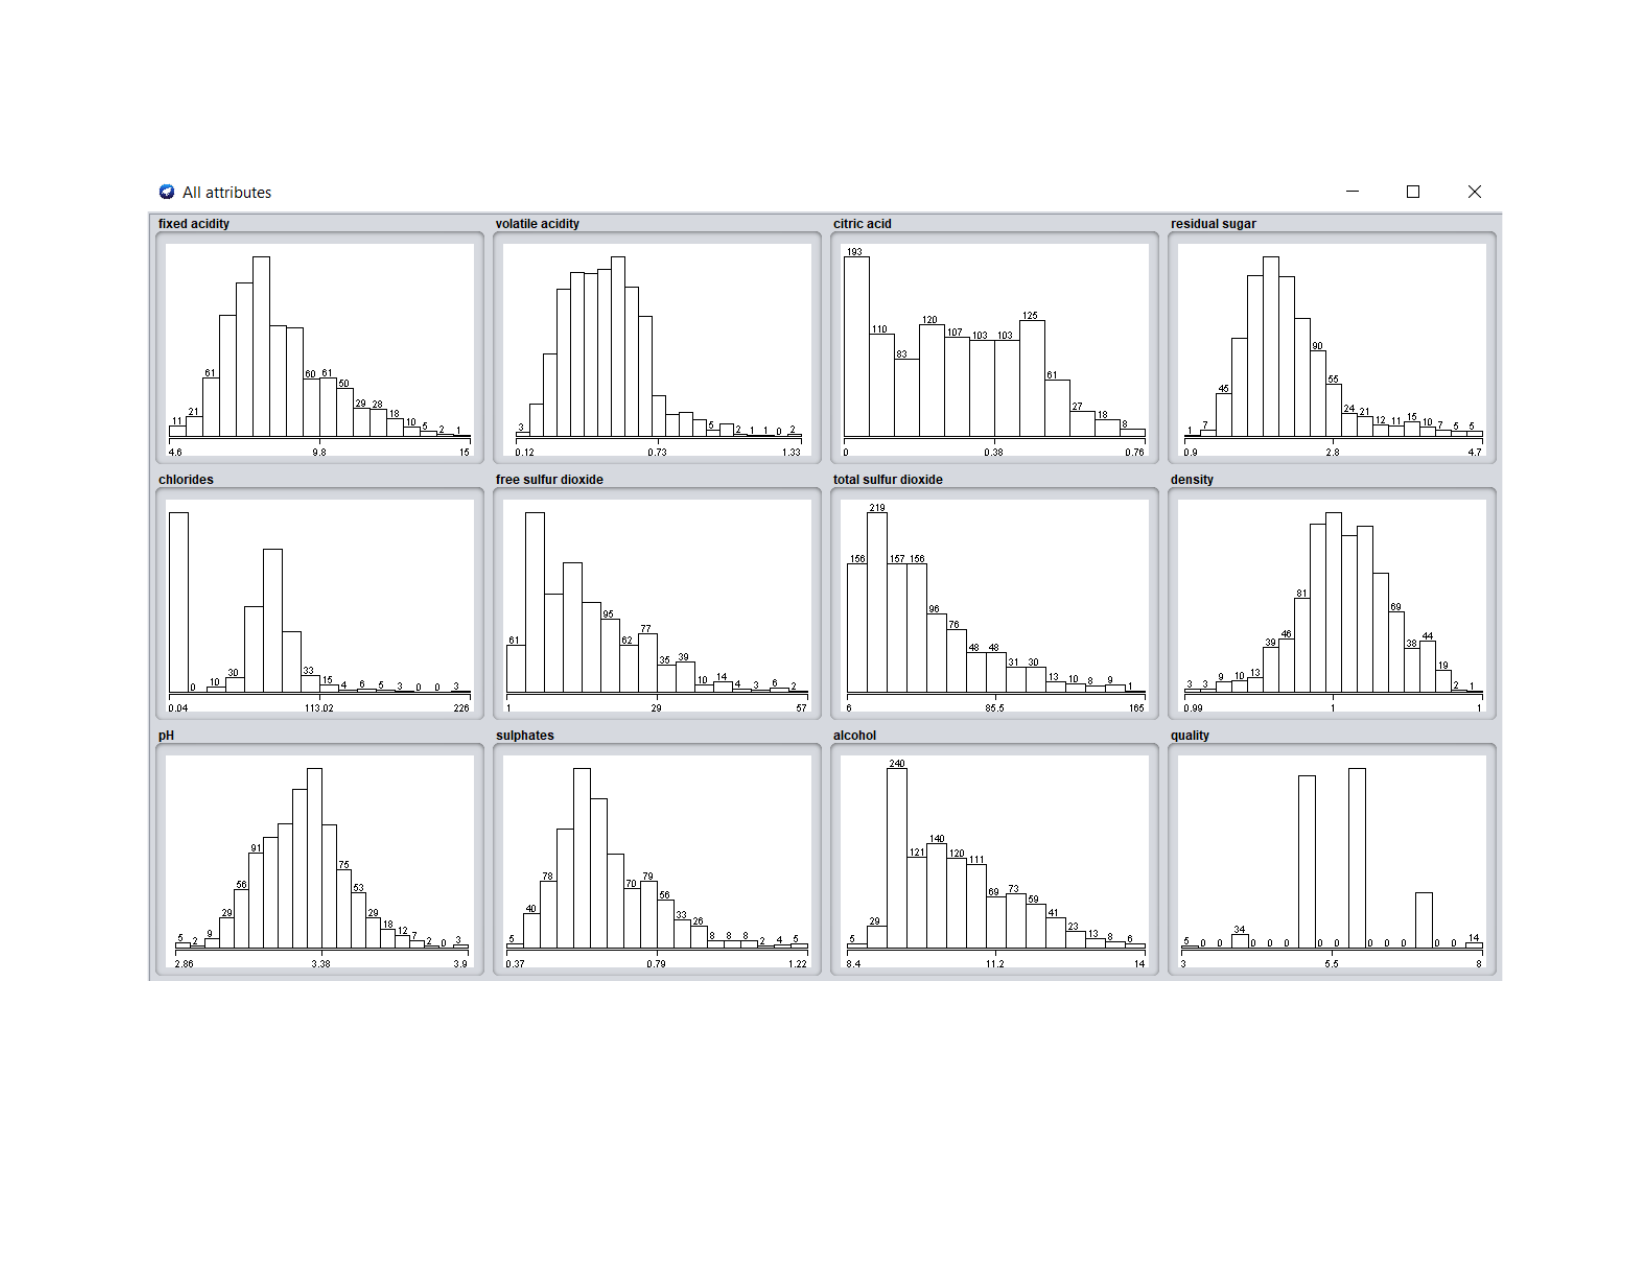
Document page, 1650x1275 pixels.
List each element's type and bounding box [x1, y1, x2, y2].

picture [147, 177, 1503, 981]
